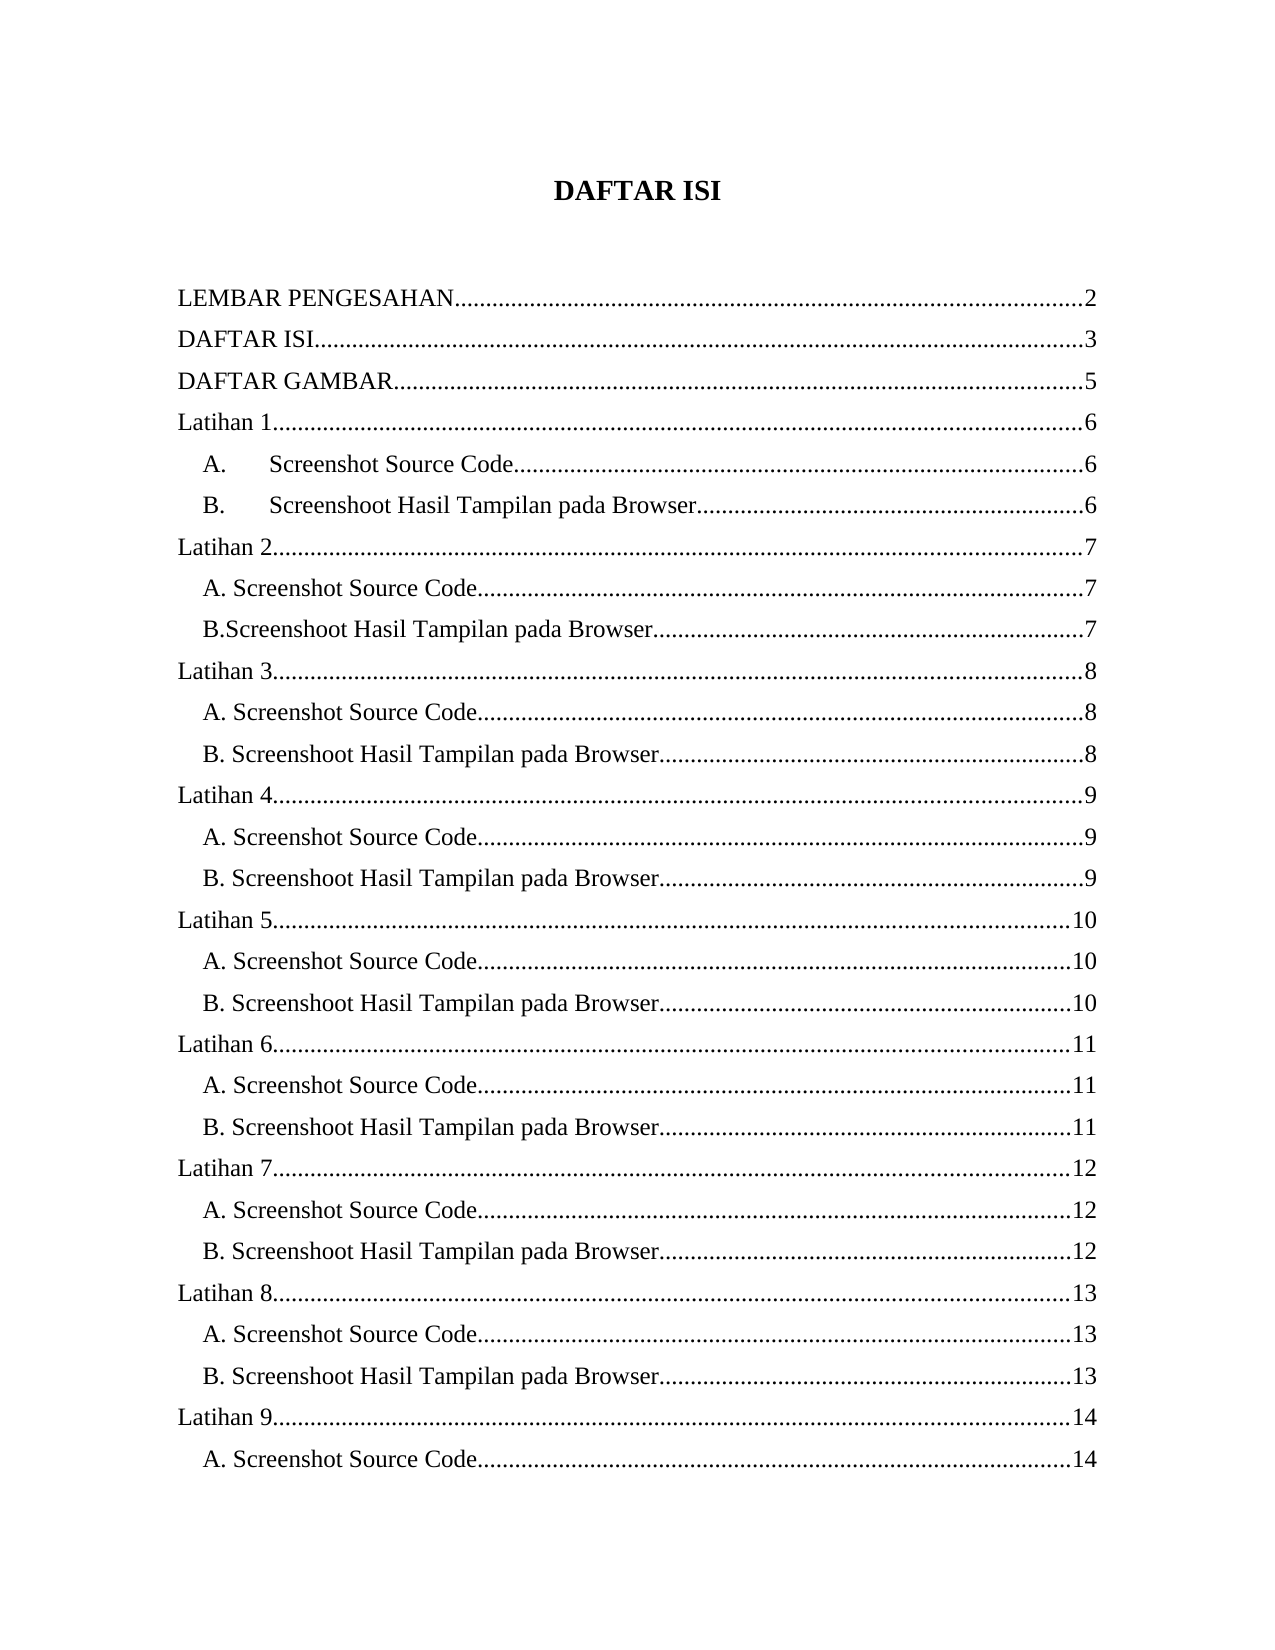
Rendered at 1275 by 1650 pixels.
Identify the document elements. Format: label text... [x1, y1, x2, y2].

subtitle DAFTAR ISI [177, 173, 1098, 206]
